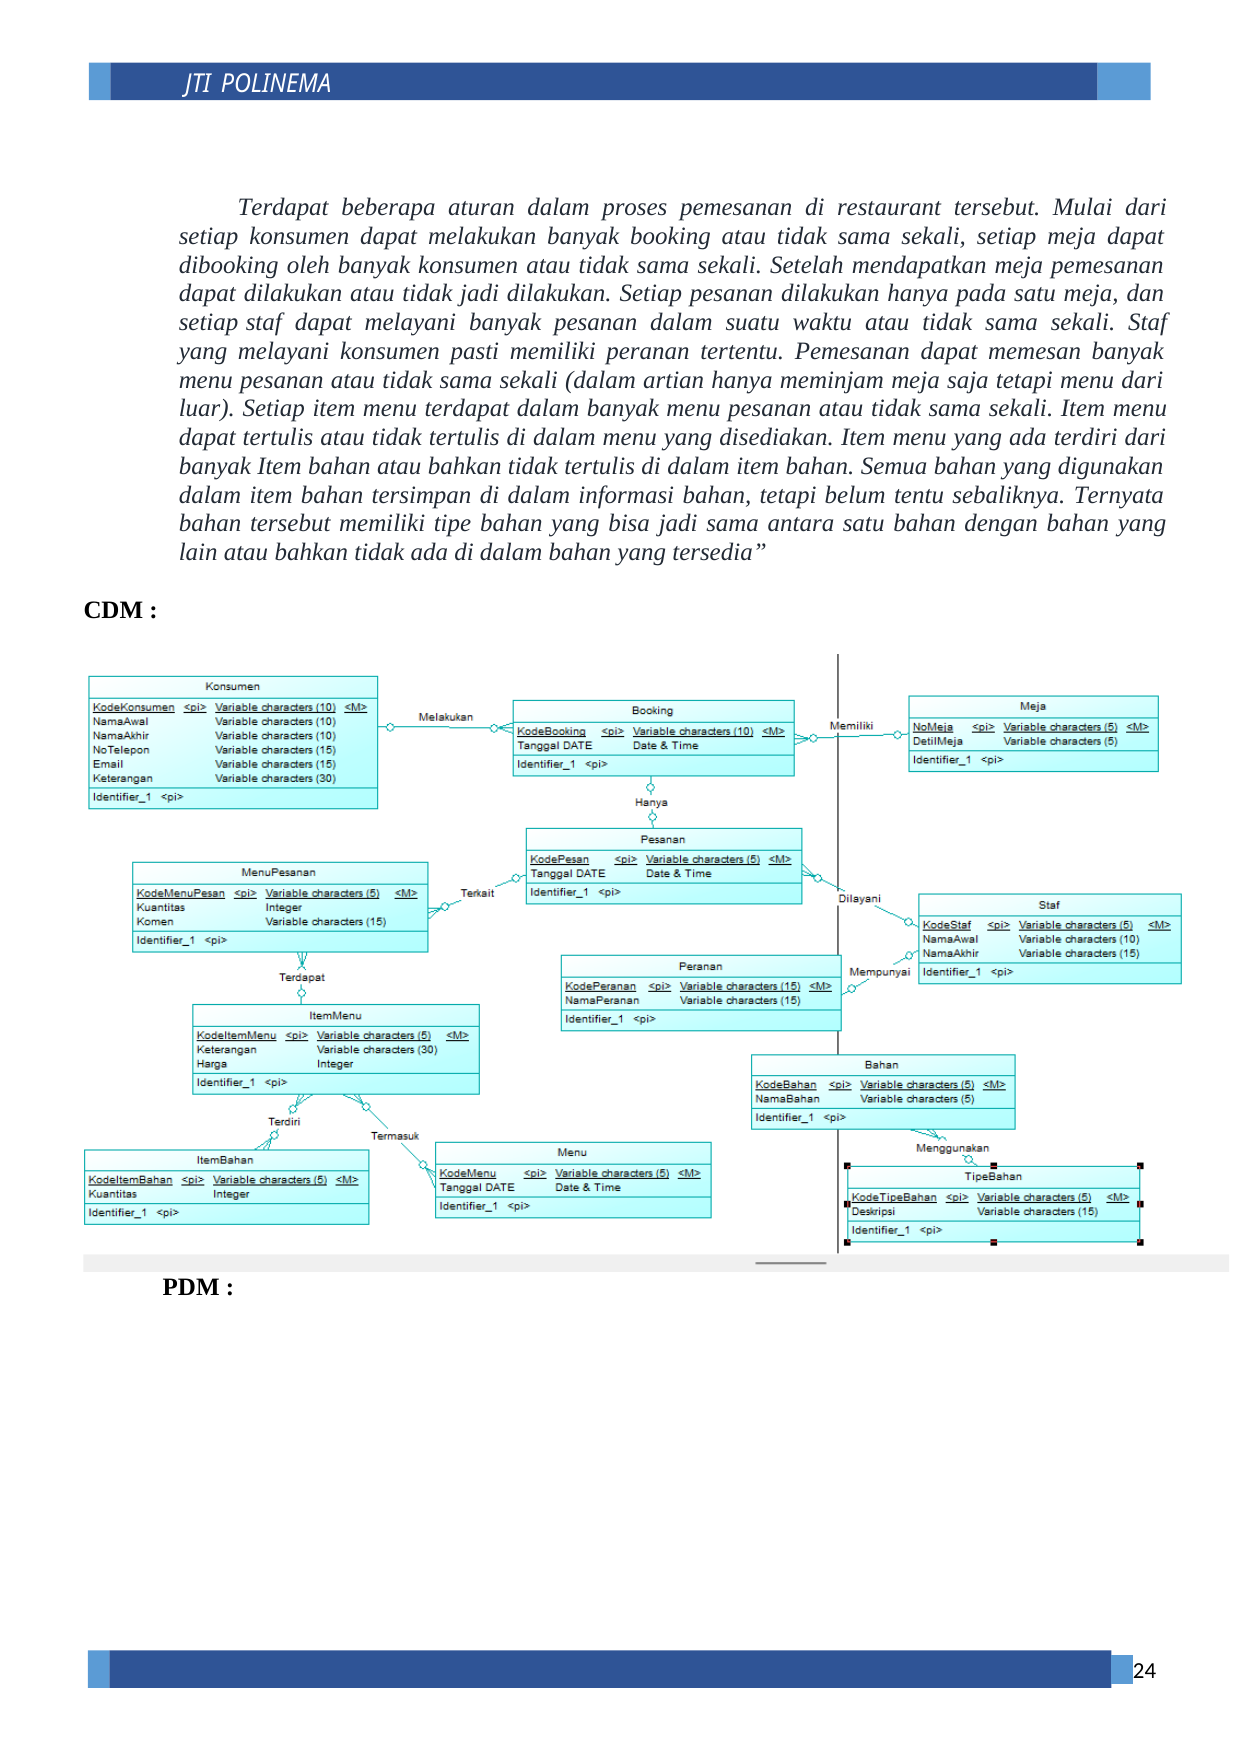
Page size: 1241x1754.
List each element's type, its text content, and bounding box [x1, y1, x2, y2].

picture [83, 654, 1230, 1272]
subtitle PDM : [103, 1272, 1167, 1301]
text CDM : [83, 595, 1230, 624]
text Terdapat beberapa aturan dalam proses pemesanan di restaurant tersebut. Mulai dari setiap konsumen dapat melakukan banyak booking atau tidak sama sekali, setiap meja dapat dibooking oleh banyak konsumen atau tidak sama sekali. Setelah mendapatkan meja pemesanan dapat dilakukan atau tidak jadi dilakukan. Setiap pesanan dilakukan hanya pada satu meja, dan setiap staf dapat melayani banyak pesanan dalam suatu waktu atau tidak sama sekali. Staf yang melayani konsumen pasti memiliki peranan tertentu. Pemesanan dapat memesan banyak menu pesanan atau tidak sama sekali (dalam artian hanya meminjam meja saja tetapi menu dari luar). Setiap item menu terdapat dalam banyak menu pesanan atau tidak sama sekali. Item menu dapat tertulis atau tidak tertulis di dalam menu yang disediakan. Item menu yang ada terdiri dari banyak Item bahan atau bahkan tidak tertulis di dalam item bahan. Semua bahan yang digunakan dalam item bahan tersimpan di dalam informasi bahan, tetapi belum tentu sebaliknya. Ternyata bahan tersebut memiliki tipe bahan yang bisa jadi sama antara satu bahan dengan bahan yang lain atau bahkan tidak ada di dalam bahan yang tersedia” [178, 192, 1167, 566]
